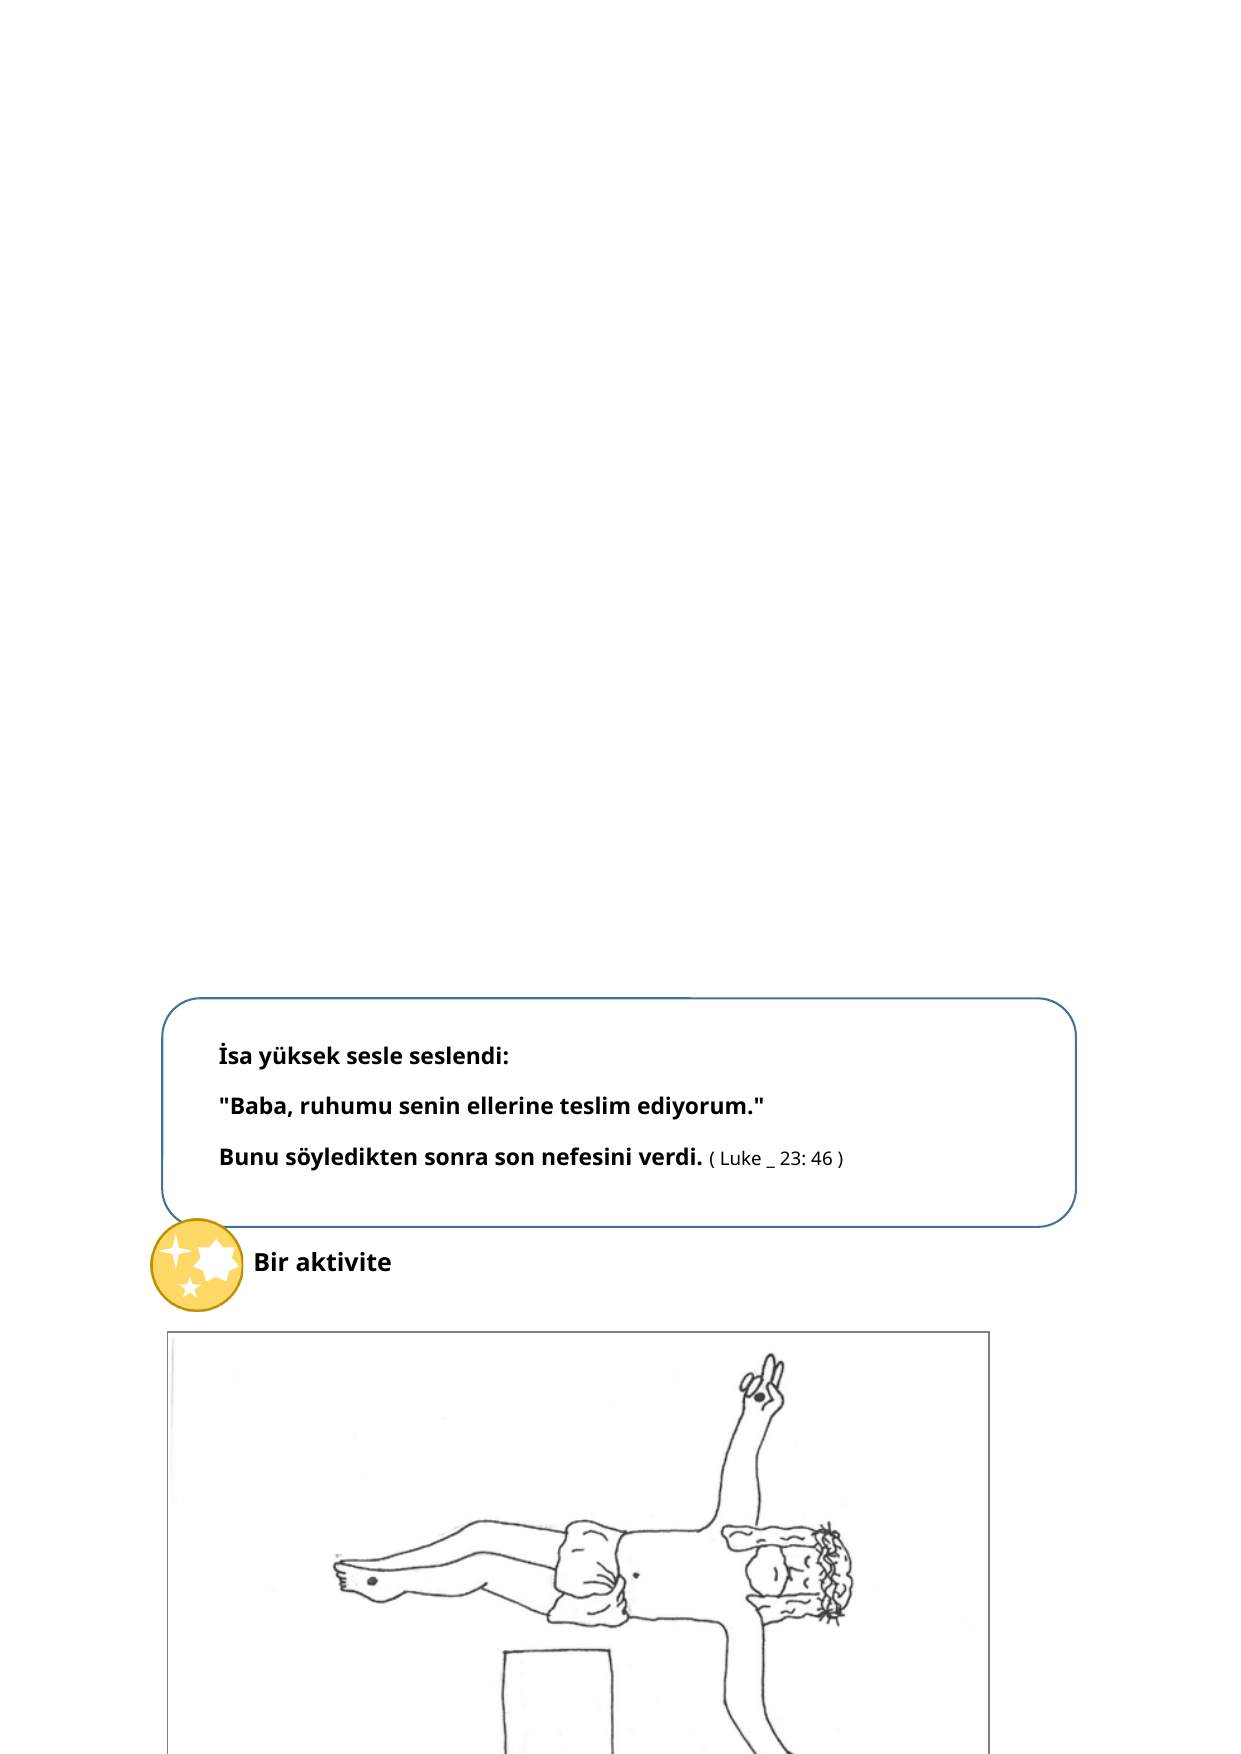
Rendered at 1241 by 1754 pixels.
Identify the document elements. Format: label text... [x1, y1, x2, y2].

text Bir aktivite [244, 1244, 1090, 1278]
text "Baba, ruhumu senin ellerine teslim ediyorum." [150, 1090, 1090, 1121]
text Bunu söyledikten sonra son nefesini verdi. ( Luke _ 23: 46 ) [150, 1141, 1090, 1172]
picture [168, 1333, 988, 1754]
text İsa yüksek sesle seslendi: [150, 1040, 1090, 1071]
picture [150, 1218, 244, 1312]
